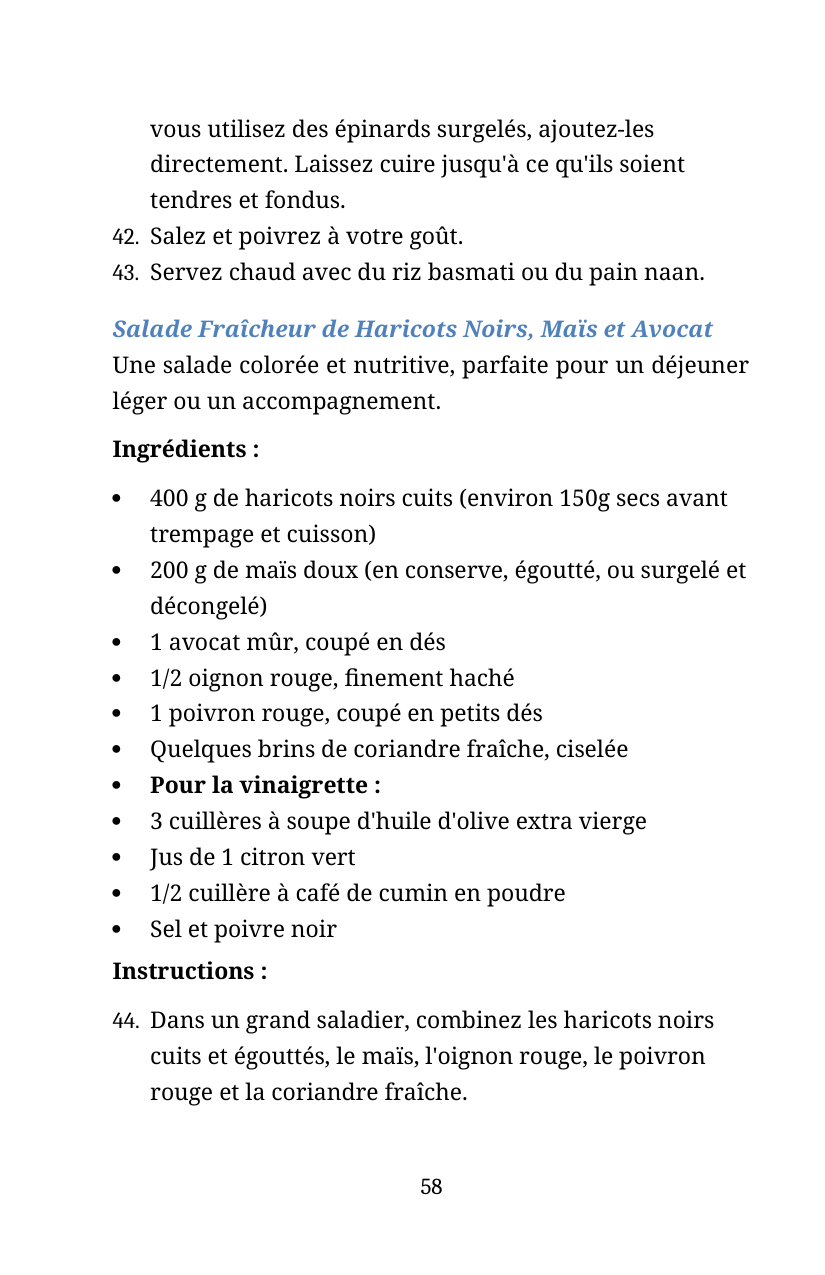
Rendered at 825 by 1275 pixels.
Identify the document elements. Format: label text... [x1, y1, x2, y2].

text Instructions : [112, 955, 750, 986]
text Ingrédients : [112, 433, 750, 464]
list 3 cuillères à soupe d'huile d'olive extra vierge [112, 805, 750, 836]
list 1 poivron rouge, coupé en petits dés [112, 697, 750, 729]
list Salez et poivrez à votre goût. [112, 220, 750, 252]
list 1/2 oignon rouge, finement haché [112, 661, 750, 693]
list 1 avocat mûr, coupé en dés [112, 626, 750, 657]
list Quelques brins de coriandre fraîche, ciselée [112, 733, 750, 764]
list 1/2 cuillère à café de cumin en poudre [112, 877, 750, 908]
list Servez chaud avec du riz basmati ou du pain naan. [112, 256, 750, 287]
list 400 g de haricots noirs cuits (environ 150g secs avant trempage et cuisson) [112, 482, 750, 549]
subtitle Salade Fraîcheur de Haricots Noirs, Maïs et Avocat [112, 313, 750, 344]
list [112, 112, 750, 216]
text Une salade colorée et nutritive, parfaite pour un déjeuner léger ou un accompagnement. [112, 349, 750, 416]
list 200 g de maïs doux (en conserve, égoutté, ou surgelé et décongelé) [112, 554, 750, 621]
list Sel et poivre noir [112, 913, 750, 944]
list Pour la vinaigrette : [112, 769, 750, 801]
list Dans un grand saladier, combinez les haricots noirs cuits et égouttés, le maïs, l'oignon rouge, le poivron rouge et la coriandre fraîche. [112, 1004, 750, 1107]
list Jus de 1 citron vert [112, 841, 750, 872]
